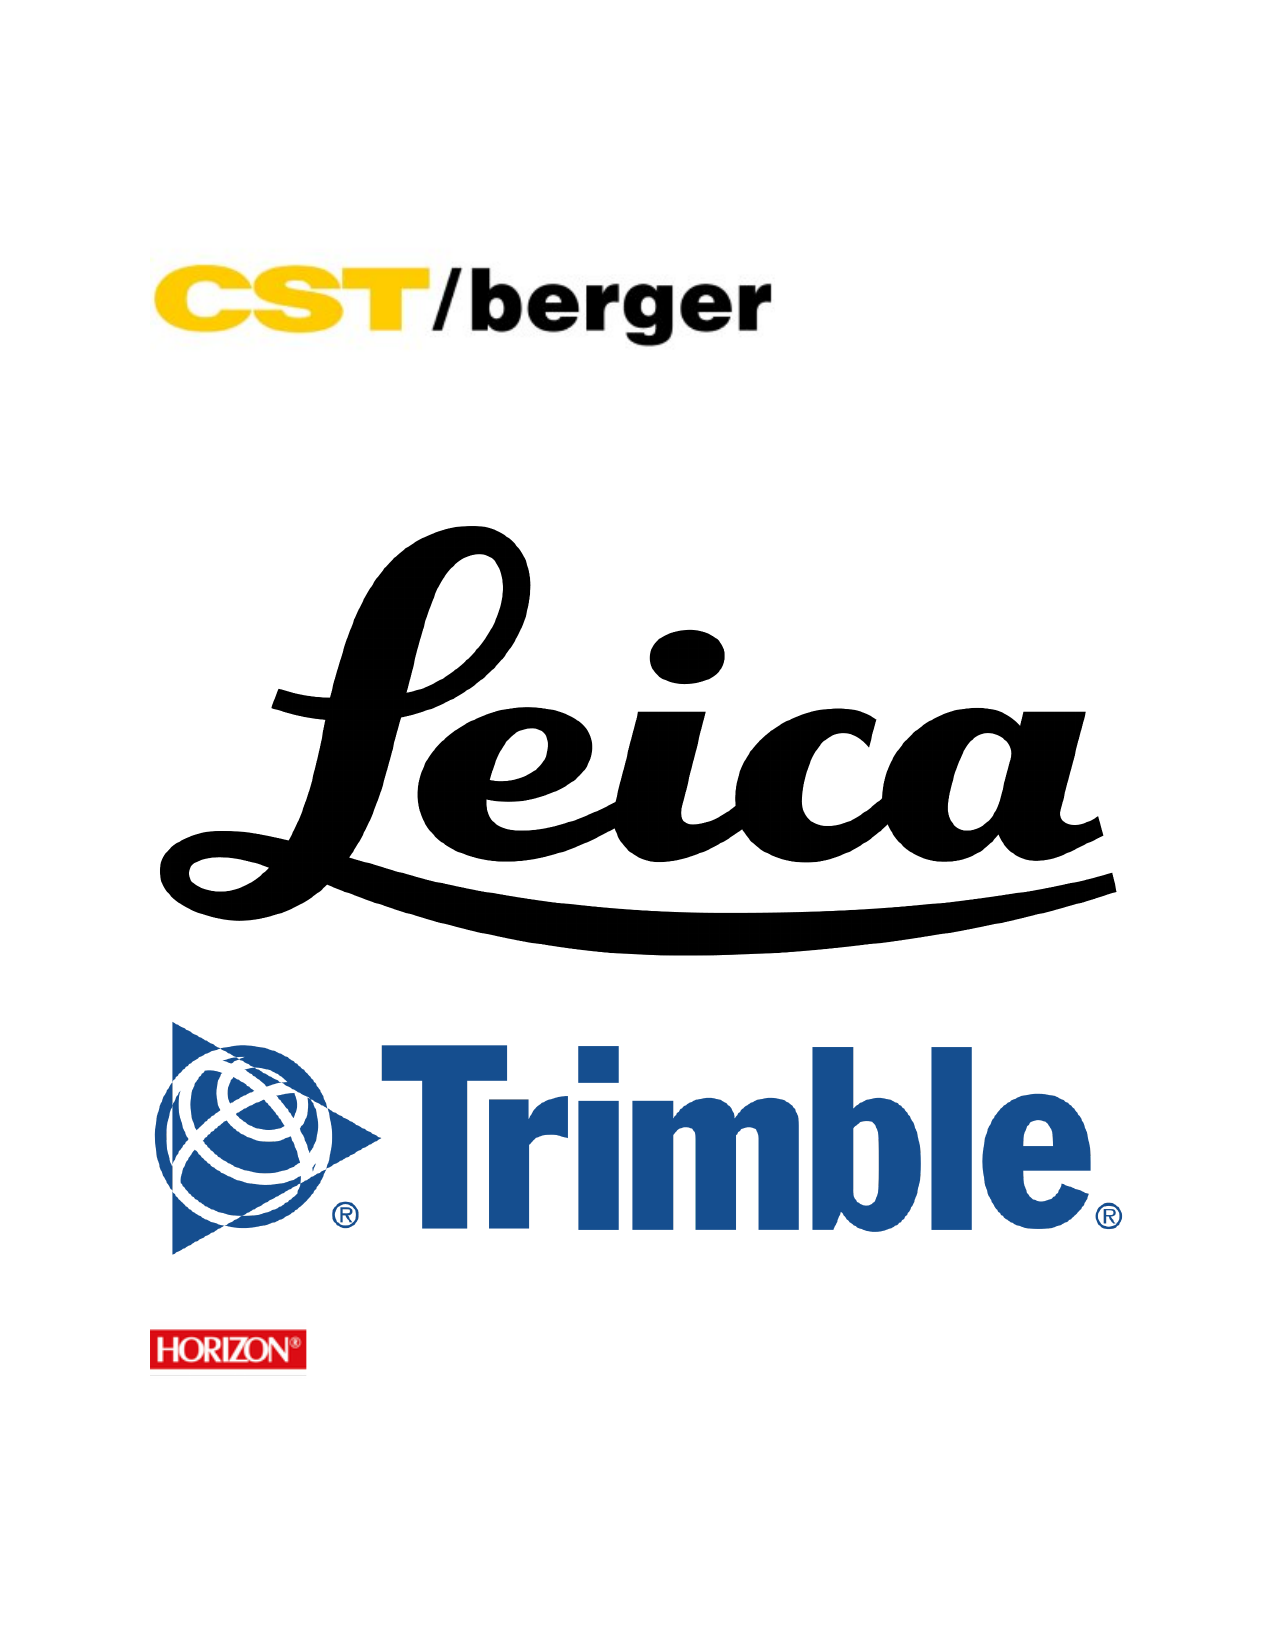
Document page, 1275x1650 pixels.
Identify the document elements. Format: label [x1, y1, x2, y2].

picture [150, 1320, 307, 1384]
picture [150, 1018, 1125, 1258]
picture [150, 466, 1125, 1015]
picture [150, 150, 775, 463]
